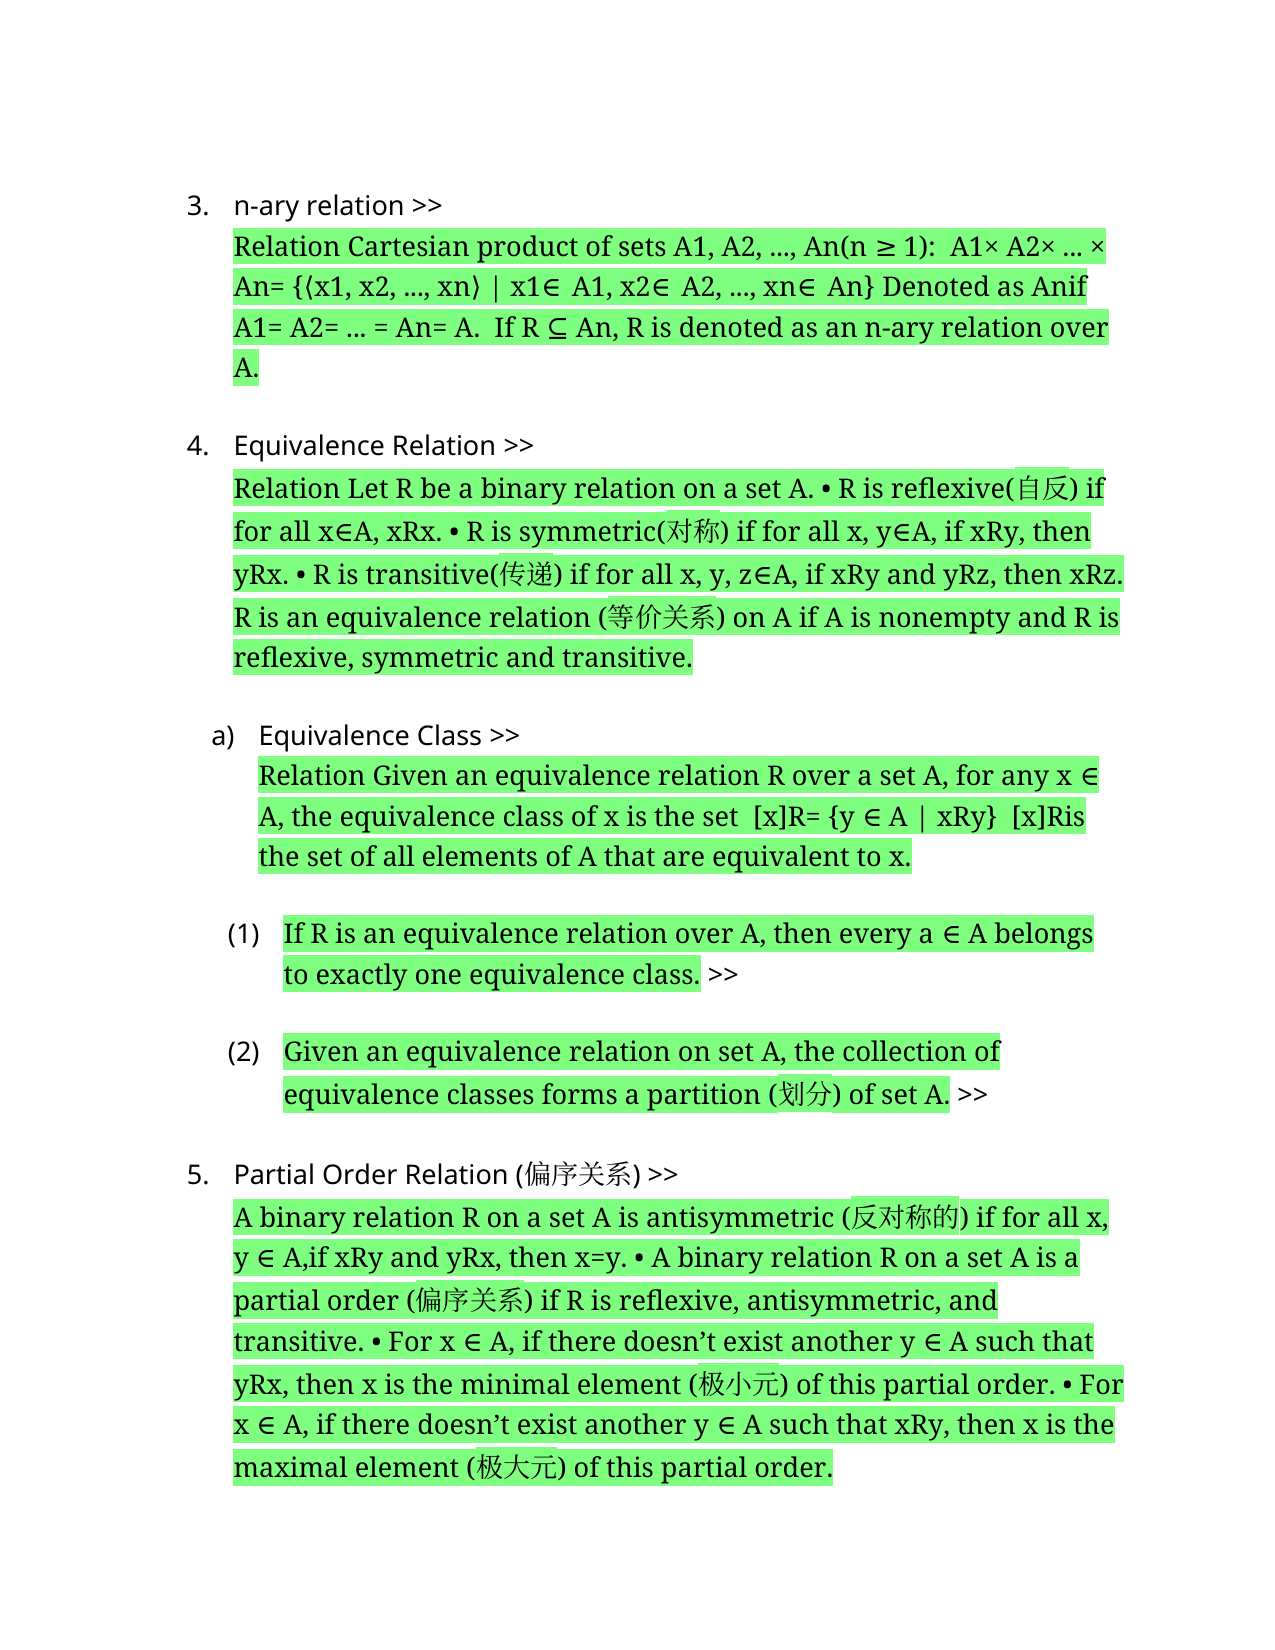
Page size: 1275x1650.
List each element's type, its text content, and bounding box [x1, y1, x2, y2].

subtitle n-ary relation >> Relation Cartesian product of sets A1, A2, ..., An(n ≥ 1): A1× A2× ... × An= {⟨x1, x2, ..., xn⟩ | x1∈ A1, x2∈ A2, ..., xn∈ An} Denoted as Anif A1= A2= ... = An= A. If R ⊆ An, R is denoted as an n-ary relation over A. [209, 187, 1125, 386]
subtitle Partial Order Relation (偏序关系) >> A binary relation R on a set A is antisymmetric (反对称的) if for all x, y ∈ A,if xRy and yRx, then x=y. • A binary relation R on a set A is a partial order (偏序关系) if R is reflexive, antisymmetric, and transitive. • For x ∈ A, if there doesn’t exist another y ∈ A such that yRx, then x is the minimal element (极小元) of this partial order. • For x ∈ A, if there doesn’t exist another y ∈ A such that xRy, then x is the maximal element (极大元) of this partial order. [209, 1153, 1125, 1486]
subtitle Equivalence Relation >> Relation Let R be a binary relation on a set A. • R is reflexive(自反) if for all x∈A, xRx. • R is symmetric(对称) if for all x, y∈A, if xRy, then yRx. • R is transitive(传递) if for all x, y, z∈A, if xRy and yRz, then xRz. R is an equivalence relation (等价关系) on A if A is nonempty and R is reflexive, symmetric and transitive. [209, 426, 1125, 675]
subtitle Equivalence Class >> Relation Given an equivalence relation R over a set A, for any x ∈ A, the equivalence class of x is the set [x]R= {y ∈ A | xRy} [x]Ris the set of all elements of A that are equivalent to x. [234, 716, 1125, 874]
subtitle If R is an equivalence relation over A, then every a ∈ A belongs to exactly one equivalence class. >> [259, 915, 1125, 992]
subtitle Given an equivalence relation on set A, the collection of equivalence classes forms a partition (划分) of set A. >> [259, 1033, 1125, 1113]
